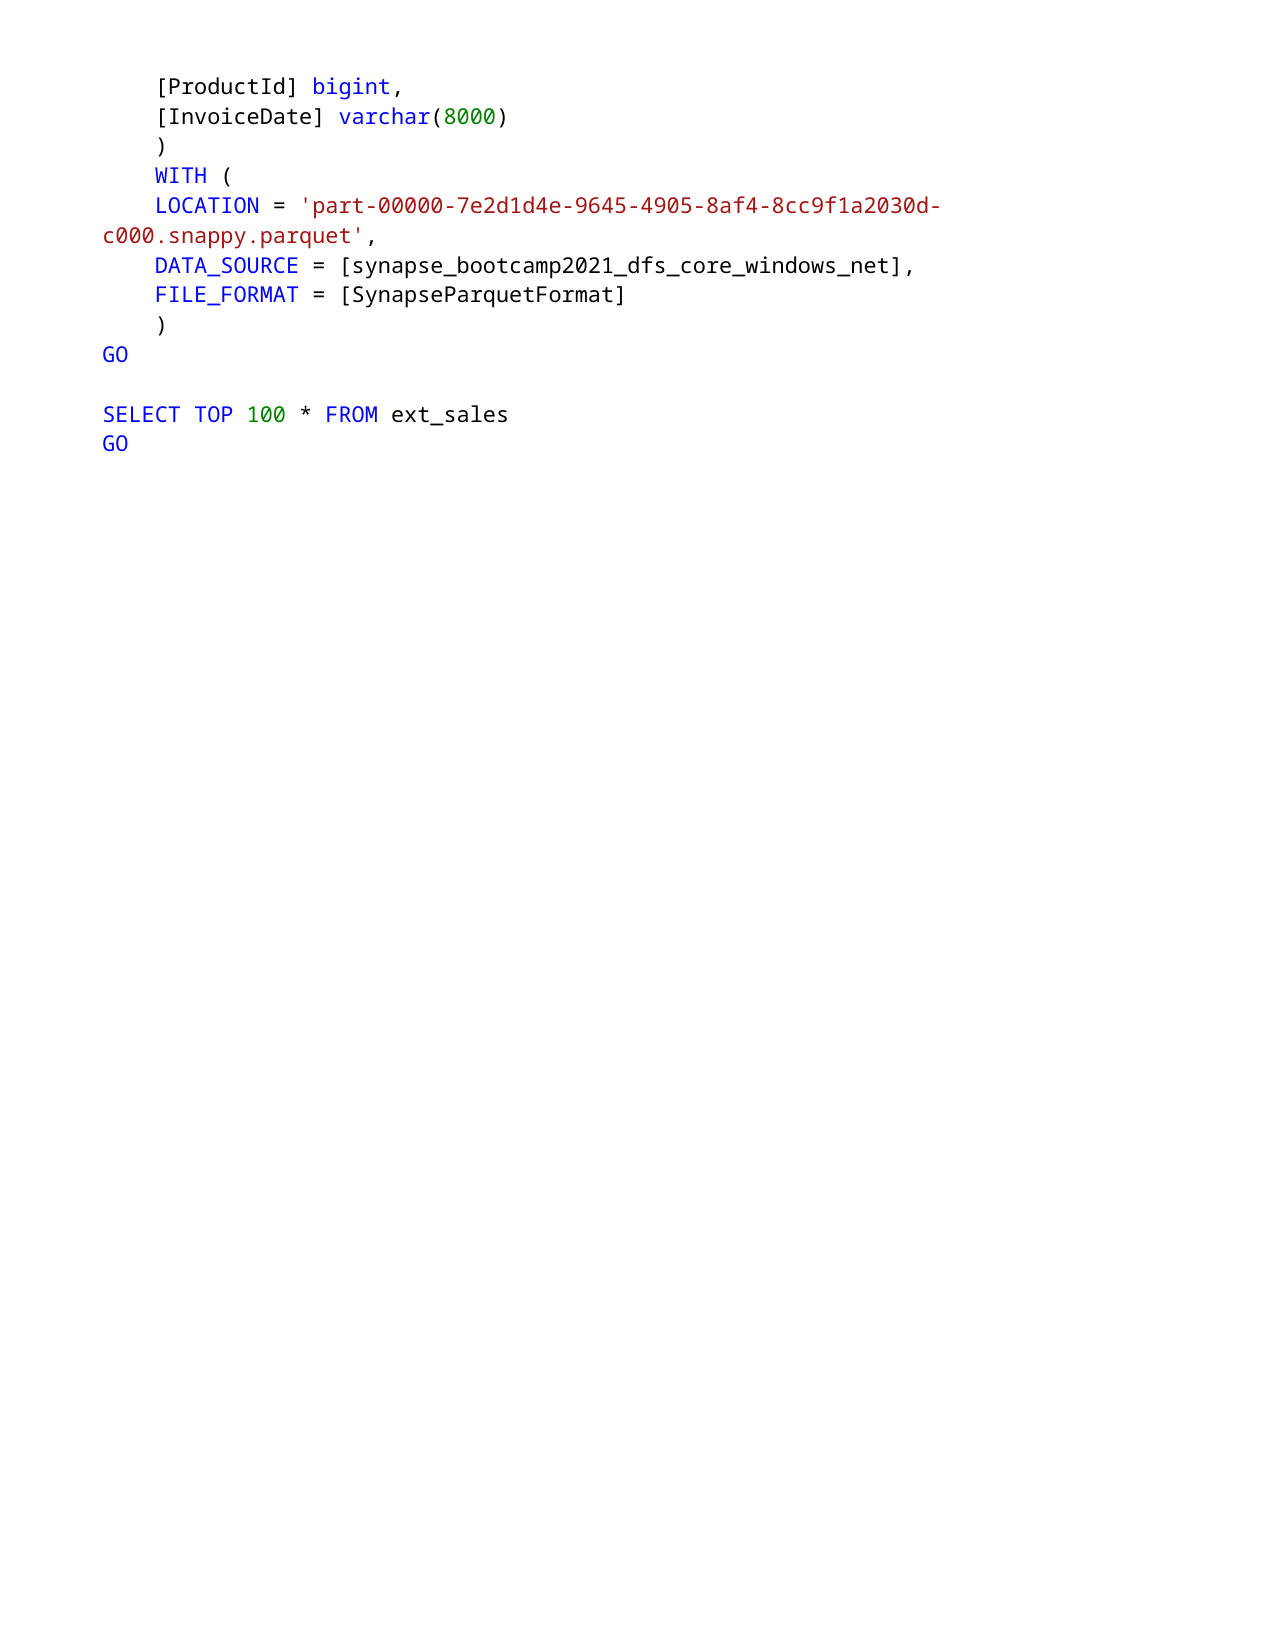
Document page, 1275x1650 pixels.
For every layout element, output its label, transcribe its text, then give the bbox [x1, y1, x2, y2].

text DATA_SOURCE = [synapse_bootcamp2021_dfs_core_windows_net], [102, 249, 1185, 279]
text ) [102, 130, 1185, 160]
text LOCATION = 'part-00000-7e2d1d4e-9645-4905-8af4-8cc9f1a2030d-c000.snappy.parquet', [102, 190, 1185, 249]
text GO [102, 339, 1185, 369]
text WITH ( [102, 160, 1185, 190]
text GO [102, 428, 1185, 458]
text [ProductId] bigint, [102, 71, 1185, 101]
text FILE_FORMAT = [SynapseParquetFormat] [102, 279, 1185, 309]
text ) [102, 309, 1185, 339]
text SELECT TOP 100 * FROM ext_sales [102, 398, 1185, 428]
text [InvoiceDate] varchar(8000) [102, 101, 1185, 130]
